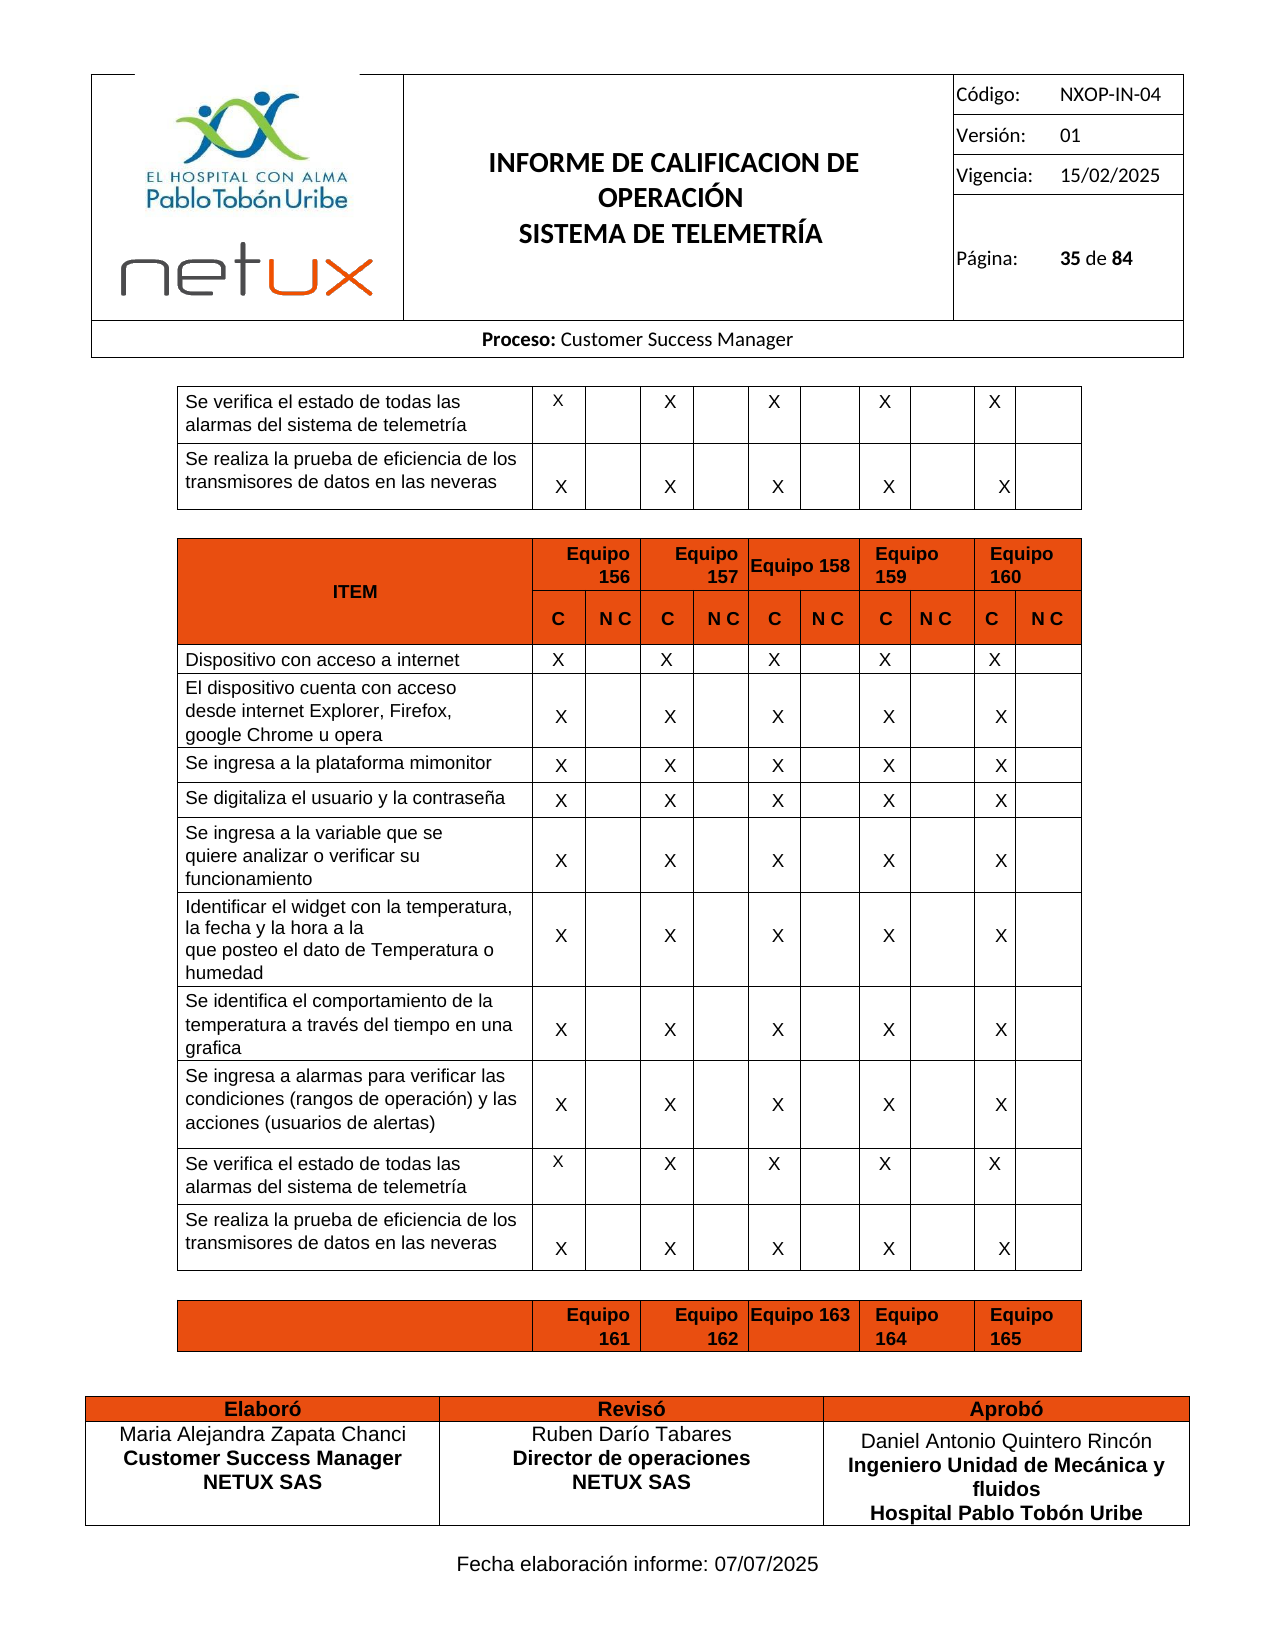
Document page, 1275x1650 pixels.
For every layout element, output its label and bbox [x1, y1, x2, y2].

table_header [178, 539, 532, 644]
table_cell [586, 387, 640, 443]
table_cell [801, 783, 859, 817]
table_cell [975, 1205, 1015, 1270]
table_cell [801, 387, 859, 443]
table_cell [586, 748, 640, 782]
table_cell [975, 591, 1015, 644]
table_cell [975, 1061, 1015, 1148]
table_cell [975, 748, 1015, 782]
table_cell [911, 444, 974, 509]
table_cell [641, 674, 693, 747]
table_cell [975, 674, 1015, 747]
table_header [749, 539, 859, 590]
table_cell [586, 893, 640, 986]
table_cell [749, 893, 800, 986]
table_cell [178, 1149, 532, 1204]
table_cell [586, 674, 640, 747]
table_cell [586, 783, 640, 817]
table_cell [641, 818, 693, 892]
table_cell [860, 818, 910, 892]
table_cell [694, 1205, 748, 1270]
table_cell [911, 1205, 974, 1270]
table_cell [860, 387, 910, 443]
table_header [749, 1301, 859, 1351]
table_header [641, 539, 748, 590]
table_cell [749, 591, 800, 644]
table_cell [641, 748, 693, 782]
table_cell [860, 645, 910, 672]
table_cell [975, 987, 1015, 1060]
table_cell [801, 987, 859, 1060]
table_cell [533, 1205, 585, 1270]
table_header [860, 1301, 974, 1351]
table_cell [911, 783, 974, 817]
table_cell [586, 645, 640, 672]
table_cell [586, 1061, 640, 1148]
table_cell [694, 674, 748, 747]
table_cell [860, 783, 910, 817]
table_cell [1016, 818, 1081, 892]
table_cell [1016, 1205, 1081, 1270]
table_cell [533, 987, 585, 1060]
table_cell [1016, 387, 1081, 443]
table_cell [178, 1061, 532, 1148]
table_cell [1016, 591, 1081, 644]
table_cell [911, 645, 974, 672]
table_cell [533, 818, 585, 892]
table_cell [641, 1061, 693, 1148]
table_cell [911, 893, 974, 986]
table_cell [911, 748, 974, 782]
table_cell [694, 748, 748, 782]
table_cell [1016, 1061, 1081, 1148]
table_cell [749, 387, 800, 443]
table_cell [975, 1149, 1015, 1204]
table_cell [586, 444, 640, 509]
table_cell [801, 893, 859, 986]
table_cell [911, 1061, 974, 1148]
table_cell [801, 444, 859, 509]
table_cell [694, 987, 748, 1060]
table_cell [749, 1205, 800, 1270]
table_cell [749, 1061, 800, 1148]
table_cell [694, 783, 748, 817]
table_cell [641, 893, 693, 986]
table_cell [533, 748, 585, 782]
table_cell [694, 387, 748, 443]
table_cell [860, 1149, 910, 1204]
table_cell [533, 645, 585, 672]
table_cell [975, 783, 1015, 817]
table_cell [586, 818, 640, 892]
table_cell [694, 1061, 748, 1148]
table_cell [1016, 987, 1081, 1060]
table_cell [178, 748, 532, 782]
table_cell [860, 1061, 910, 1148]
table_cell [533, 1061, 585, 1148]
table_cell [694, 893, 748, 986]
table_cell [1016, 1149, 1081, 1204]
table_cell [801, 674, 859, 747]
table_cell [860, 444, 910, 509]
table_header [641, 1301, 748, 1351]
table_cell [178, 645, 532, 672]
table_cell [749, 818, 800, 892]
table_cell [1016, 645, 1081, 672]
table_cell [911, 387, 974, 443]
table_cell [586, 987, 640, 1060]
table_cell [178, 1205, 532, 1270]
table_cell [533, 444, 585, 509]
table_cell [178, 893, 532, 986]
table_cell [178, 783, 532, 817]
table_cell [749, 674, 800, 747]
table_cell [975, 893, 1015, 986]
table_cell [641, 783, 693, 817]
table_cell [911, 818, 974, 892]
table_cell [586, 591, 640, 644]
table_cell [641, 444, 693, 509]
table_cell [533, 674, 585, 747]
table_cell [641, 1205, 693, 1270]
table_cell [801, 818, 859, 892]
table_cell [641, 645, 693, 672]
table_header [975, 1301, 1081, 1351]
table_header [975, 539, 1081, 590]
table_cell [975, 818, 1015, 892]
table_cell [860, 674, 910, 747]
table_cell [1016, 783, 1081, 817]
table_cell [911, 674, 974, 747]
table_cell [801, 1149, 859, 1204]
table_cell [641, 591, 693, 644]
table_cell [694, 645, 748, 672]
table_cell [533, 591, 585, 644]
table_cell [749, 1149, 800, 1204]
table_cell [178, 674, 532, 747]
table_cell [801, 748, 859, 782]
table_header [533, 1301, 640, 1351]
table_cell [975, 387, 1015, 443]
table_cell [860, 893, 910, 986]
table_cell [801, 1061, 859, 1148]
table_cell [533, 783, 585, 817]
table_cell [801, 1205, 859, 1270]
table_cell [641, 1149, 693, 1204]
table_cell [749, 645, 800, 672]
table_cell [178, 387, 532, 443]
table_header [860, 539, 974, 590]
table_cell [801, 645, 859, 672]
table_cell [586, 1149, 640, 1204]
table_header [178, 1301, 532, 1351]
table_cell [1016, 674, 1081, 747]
picture [94, 74, 401, 320]
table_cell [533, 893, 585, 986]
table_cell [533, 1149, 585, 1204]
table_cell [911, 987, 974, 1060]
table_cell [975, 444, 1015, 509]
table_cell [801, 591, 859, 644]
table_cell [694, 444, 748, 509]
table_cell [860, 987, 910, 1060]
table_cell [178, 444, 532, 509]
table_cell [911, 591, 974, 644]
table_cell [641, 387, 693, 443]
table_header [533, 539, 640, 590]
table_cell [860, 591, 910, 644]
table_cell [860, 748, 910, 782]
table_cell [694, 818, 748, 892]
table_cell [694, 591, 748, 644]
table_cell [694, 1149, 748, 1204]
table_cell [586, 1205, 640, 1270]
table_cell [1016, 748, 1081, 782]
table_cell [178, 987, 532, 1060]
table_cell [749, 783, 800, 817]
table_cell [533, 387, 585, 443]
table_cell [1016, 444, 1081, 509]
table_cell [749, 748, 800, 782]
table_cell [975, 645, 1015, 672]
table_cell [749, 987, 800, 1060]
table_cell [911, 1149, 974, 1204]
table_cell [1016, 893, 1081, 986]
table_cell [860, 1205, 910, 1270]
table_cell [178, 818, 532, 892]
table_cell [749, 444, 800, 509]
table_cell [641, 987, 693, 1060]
